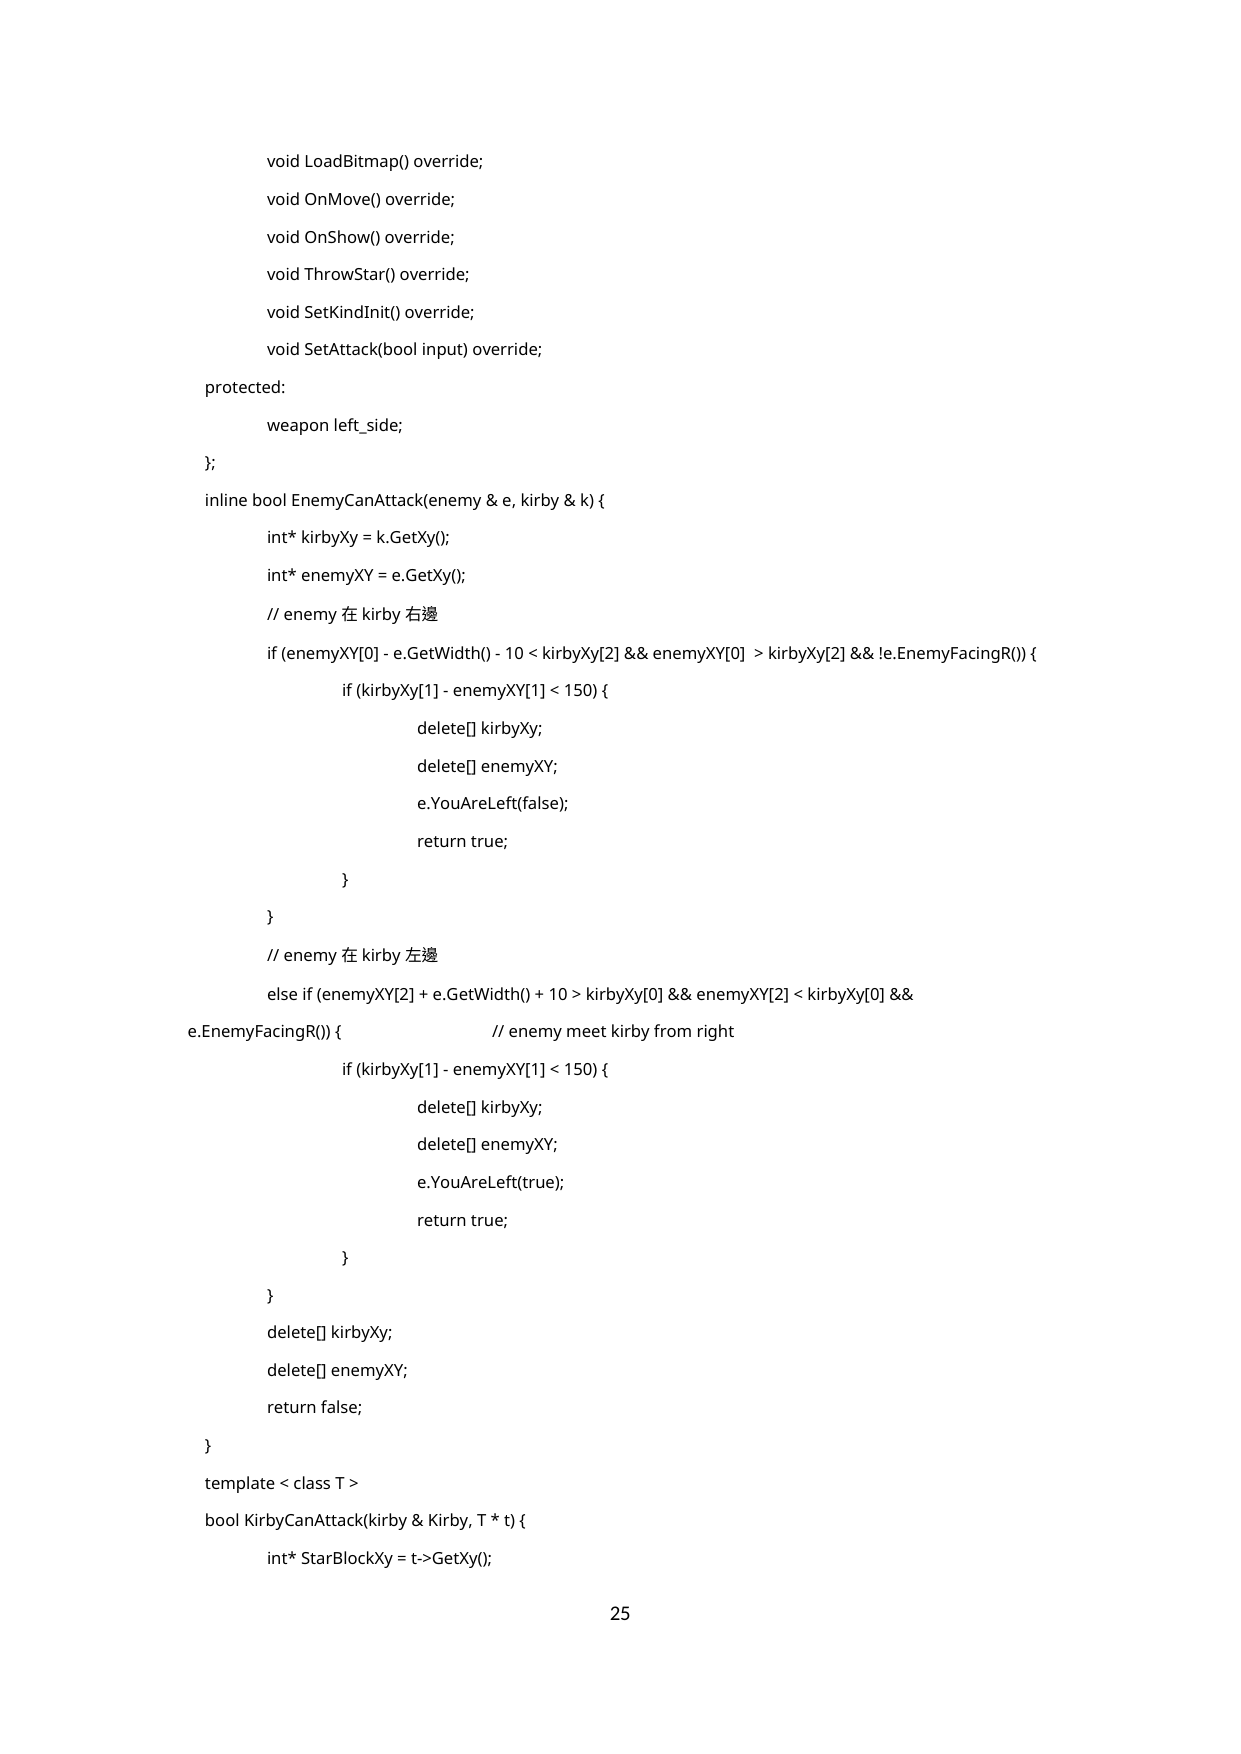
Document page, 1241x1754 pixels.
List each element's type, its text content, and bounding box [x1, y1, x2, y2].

text void ThrowStar() override; [187, 263, 1053, 286]
text bool KirbyCanAttack(kirby & Kirby, T * t) { [187, 1509, 1053, 1532]
text if (kirbyXy[1] - enemyXY[1] < 150) { [187, 1058, 1053, 1080]
text else if (enemyXY[2] + e.GetWidth() + 10 > kirbyXy[0] && enemyXY[2] < kirbyXy[0] && e.EnemyFacingR()) { // enemy meet kirby from right [187, 982, 1053, 1043]
text delete[] enemyXY; [187, 754, 1053, 777]
text delete[] enemyXY; [187, 1133, 1053, 1156]
text } [187, 1434, 1053, 1456]
text void SetKindInit() override; [187, 300, 1053, 323]
text } [187, 867, 1053, 890]
text }; [187, 451, 1053, 473]
text int* kirbyXy = k.GetXy(); [187, 526, 1053, 549]
text weapon left_side; [187, 413, 1053, 436]
text return true; [187, 1208, 1053, 1231]
text e.YouAreLeft(false); [187, 792, 1053, 814]
text } [187, 905, 1053, 927]
text if (kirbyXy[1] - enemyXY[1] < 150) { [187, 679, 1053, 702]
text int* StarBlockXy = t->GetXy(); [187, 1547, 1053, 1569]
text } [187, 1246, 1053, 1268]
text template < class T > [187, 1471, 1053, 1494]
text void OnMove() override; [187, 188, 1053, 210]
text return false; [187, 1396, 1053, 1419]
text e.YouAreLeft(true); [187, 1171, 1053, 1193]
text inline bool EnemyCanAttack(enemy & e, kirby & k) { [187, 488, 1053, 511]
text } [187, 1283, 1053, 1306]
text void LoadBitmap() override; [187, 150, 1053, 173]
text protected: [187, 376, 1053, 398]
text if (enemyXY[0] - e.GetWidth() - 10 < kirbyXy[2] && enemyXY[0] > kirbyXy[2] && !e.EnemyFacingR()) { [187, 641, 1053, 664]
text void SetAttack(bool input) override; [187, 338, 1053, 361]
text delete[] kirbyXy; [187, 717, 1053, 739]
text int* enemyXY = e.GetXy(); [187, 564, 1053, 586]
text delete[] enemyXY; [187, 1358, 1053, 1381]
text void OnShow() override; [187, 225, 1053, 248]
text delete[] kirbyXy; [187, 1095, 1053, 1118]
text delete[] kirbyXy; [187, 1321, 1053, 1344]
text return true; [187, 829, 1053, 852]
